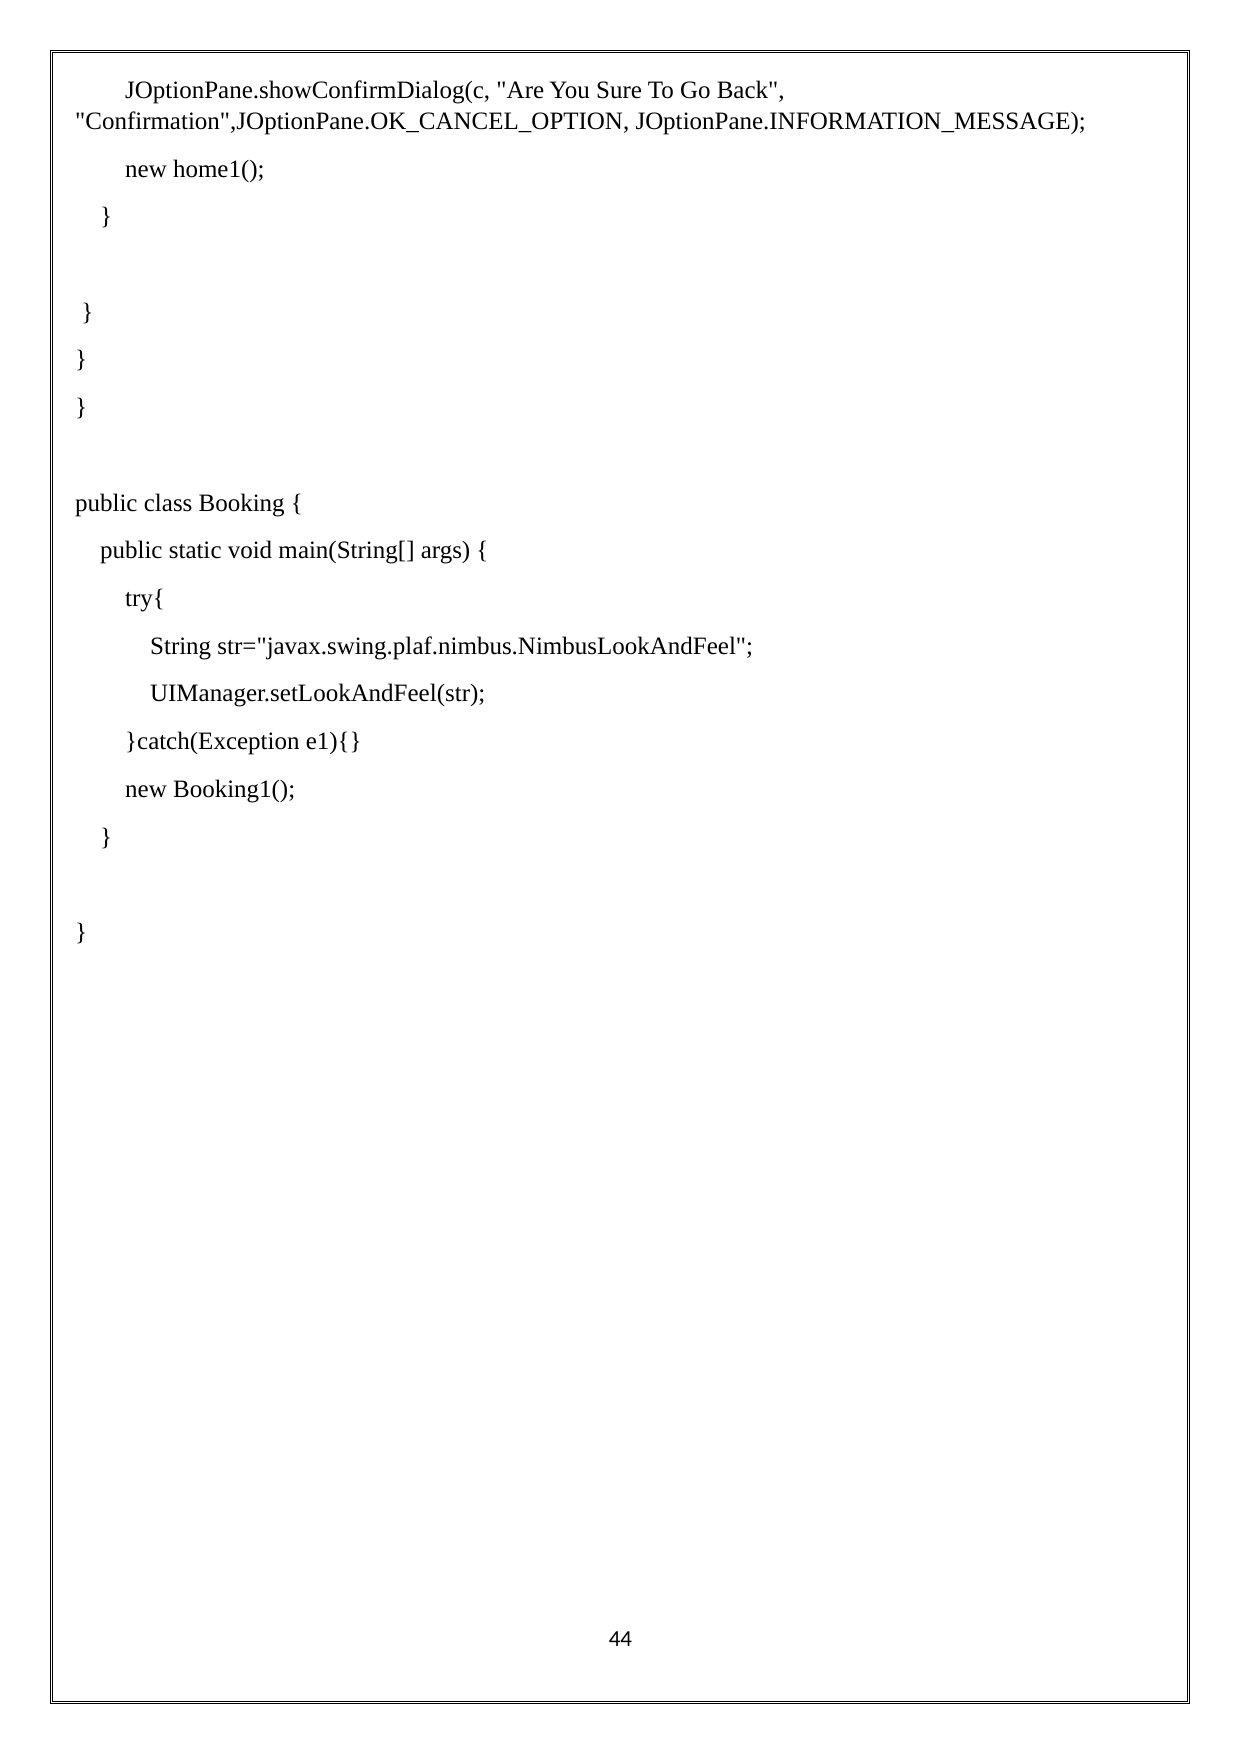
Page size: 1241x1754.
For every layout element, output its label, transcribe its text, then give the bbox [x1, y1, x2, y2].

text String str="javax.swing.plaf.nimbus.NimbusLookAndFeel"; [75, 631, 1165, 659]
text } [75, 917, 1165, 946]
text }catch(Exception e1){} [75, 726, 1165, 755]
text } [75, 201, 1165, 230]
text } [75, 297, 1165, 326]
text } [75, 392, 1165, 421]
text new Booking1(); [75, 774, 1165, 803]
text UIManager.setLookAndFeel(str); [75, 678, 1165, 707]
text } [75, 822, 1165, 850]
text } [75, 344, 1165, 373]
text try{ [75, 583, 1165, 612]
text public static void main(String[] args) { [75, 535, 1165, 564]
text public class Booking { [75, 488, 1165, 516]
text new home1(); [75, 154, 1165, 182]
text JOptionPane.showConfirmDialog(c, "Are You Sure To Go Back", "Confirmation",JOptionPane.OK_CANCEL_OPTION, JOptionPane.INFORMATION_MESSAGE); [75, 75, 1165, 135]
